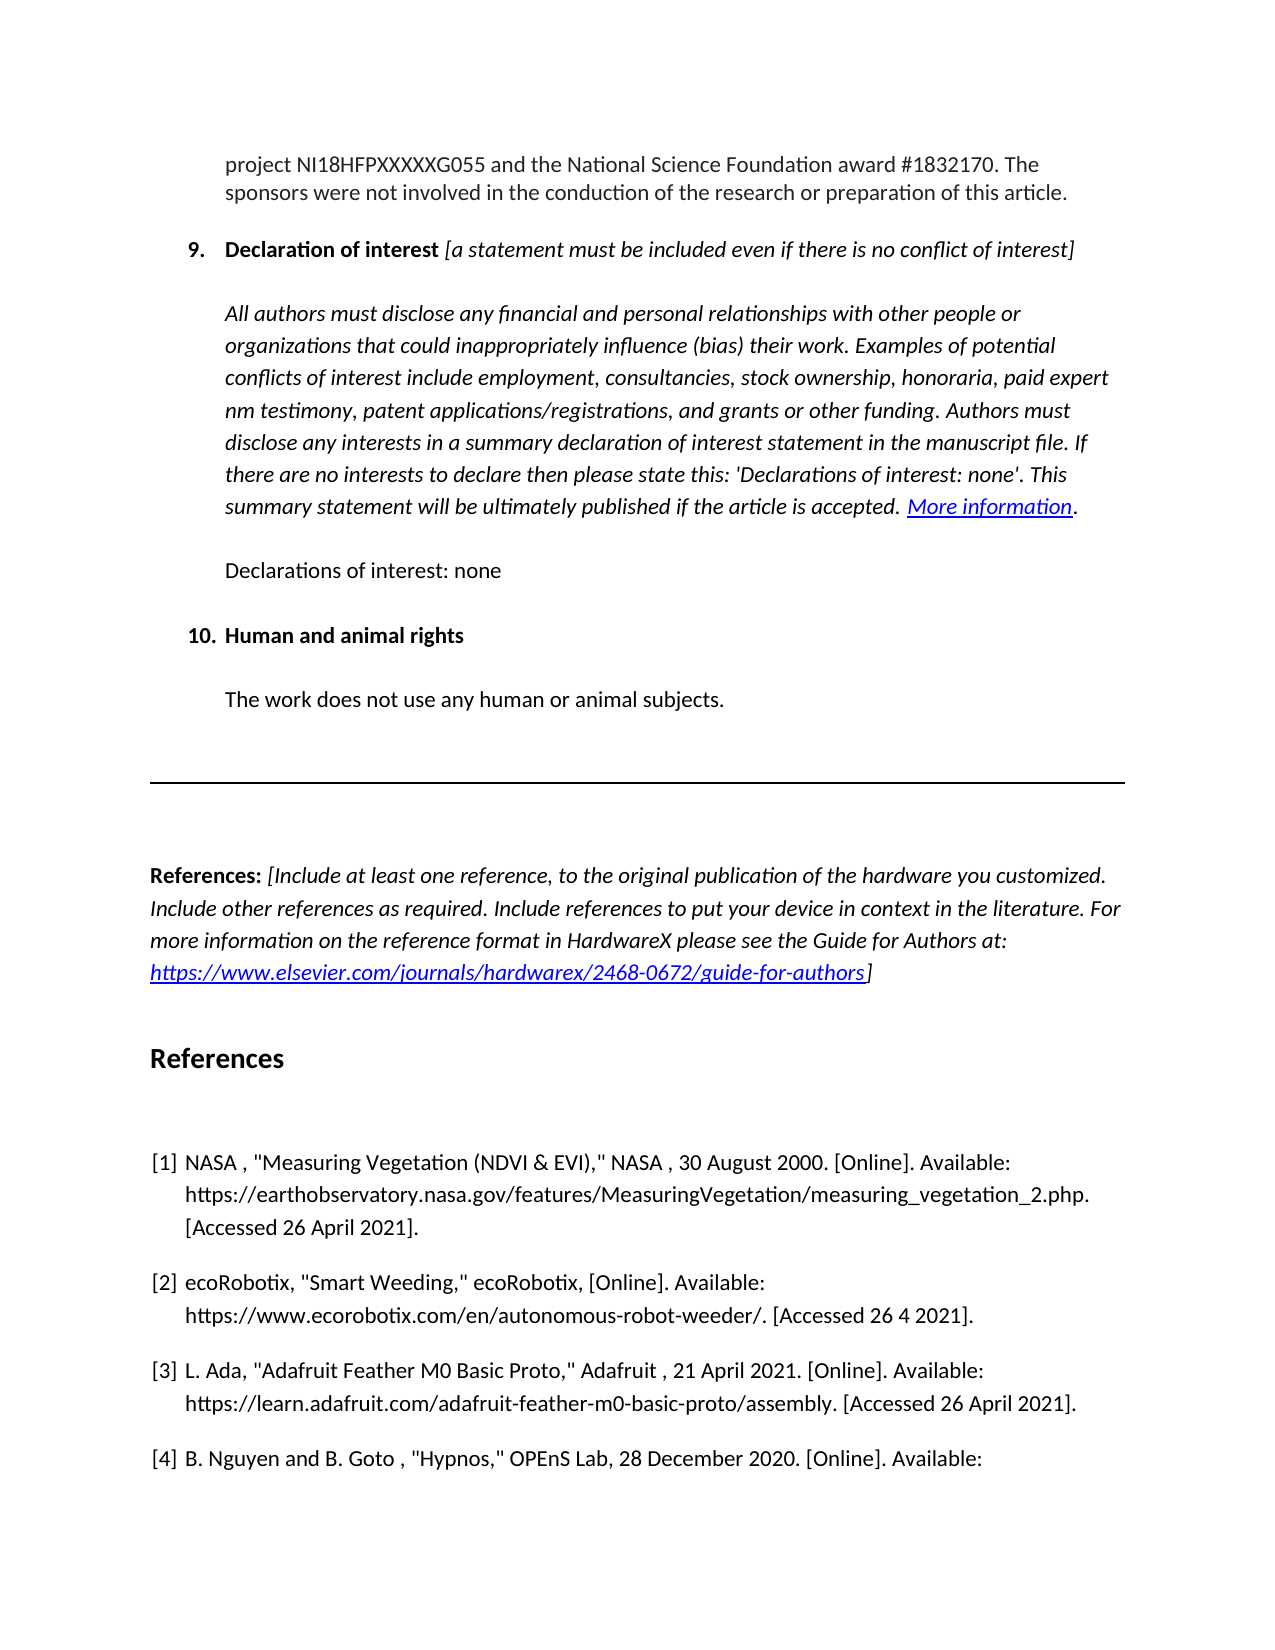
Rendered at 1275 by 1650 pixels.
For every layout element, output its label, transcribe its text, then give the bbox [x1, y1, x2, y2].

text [225, 150, 1125, 206]
text Declarations of interest: none [225, 557, 1125, 585]
text All authors must disclose any financial and personal relationships with other people or organizations that could inappropriately influence (bias) their work. Examples of potential conflicts of interest include employment, consultancies, stock ownership, honoraria, paid expert nm testimony, patent applications/registrations, and grants or other funding. Authors must disclose any interests in a summary declaration of interest statement in the manuscript file. If there are no interests to declare then please state this: 'Declarations of interest: none'. This summary statement will be ultimately published if the article is accepted. More information. [225, 299, 1125, 520]
list Human and animal rights [187, 621, 1125, 649]
text The work does not use any human or animal subjects. [225, 685, 1125, 713]
text References: [Include at least one reference, to the original publication of the hardware you customized. Include other references as required. Include references to put your device in context in the literature. For more information on the reference format in HardwareX please see the Guide for Authors at: https://www.elsevier.com/journals/hardwarex/2468-0672/guide-for-authors] [150, 862, 1125, 986]
list Declaration of interest [a statement must be included even if there is no conflict of interest] [187, 235, 1125, 263]
